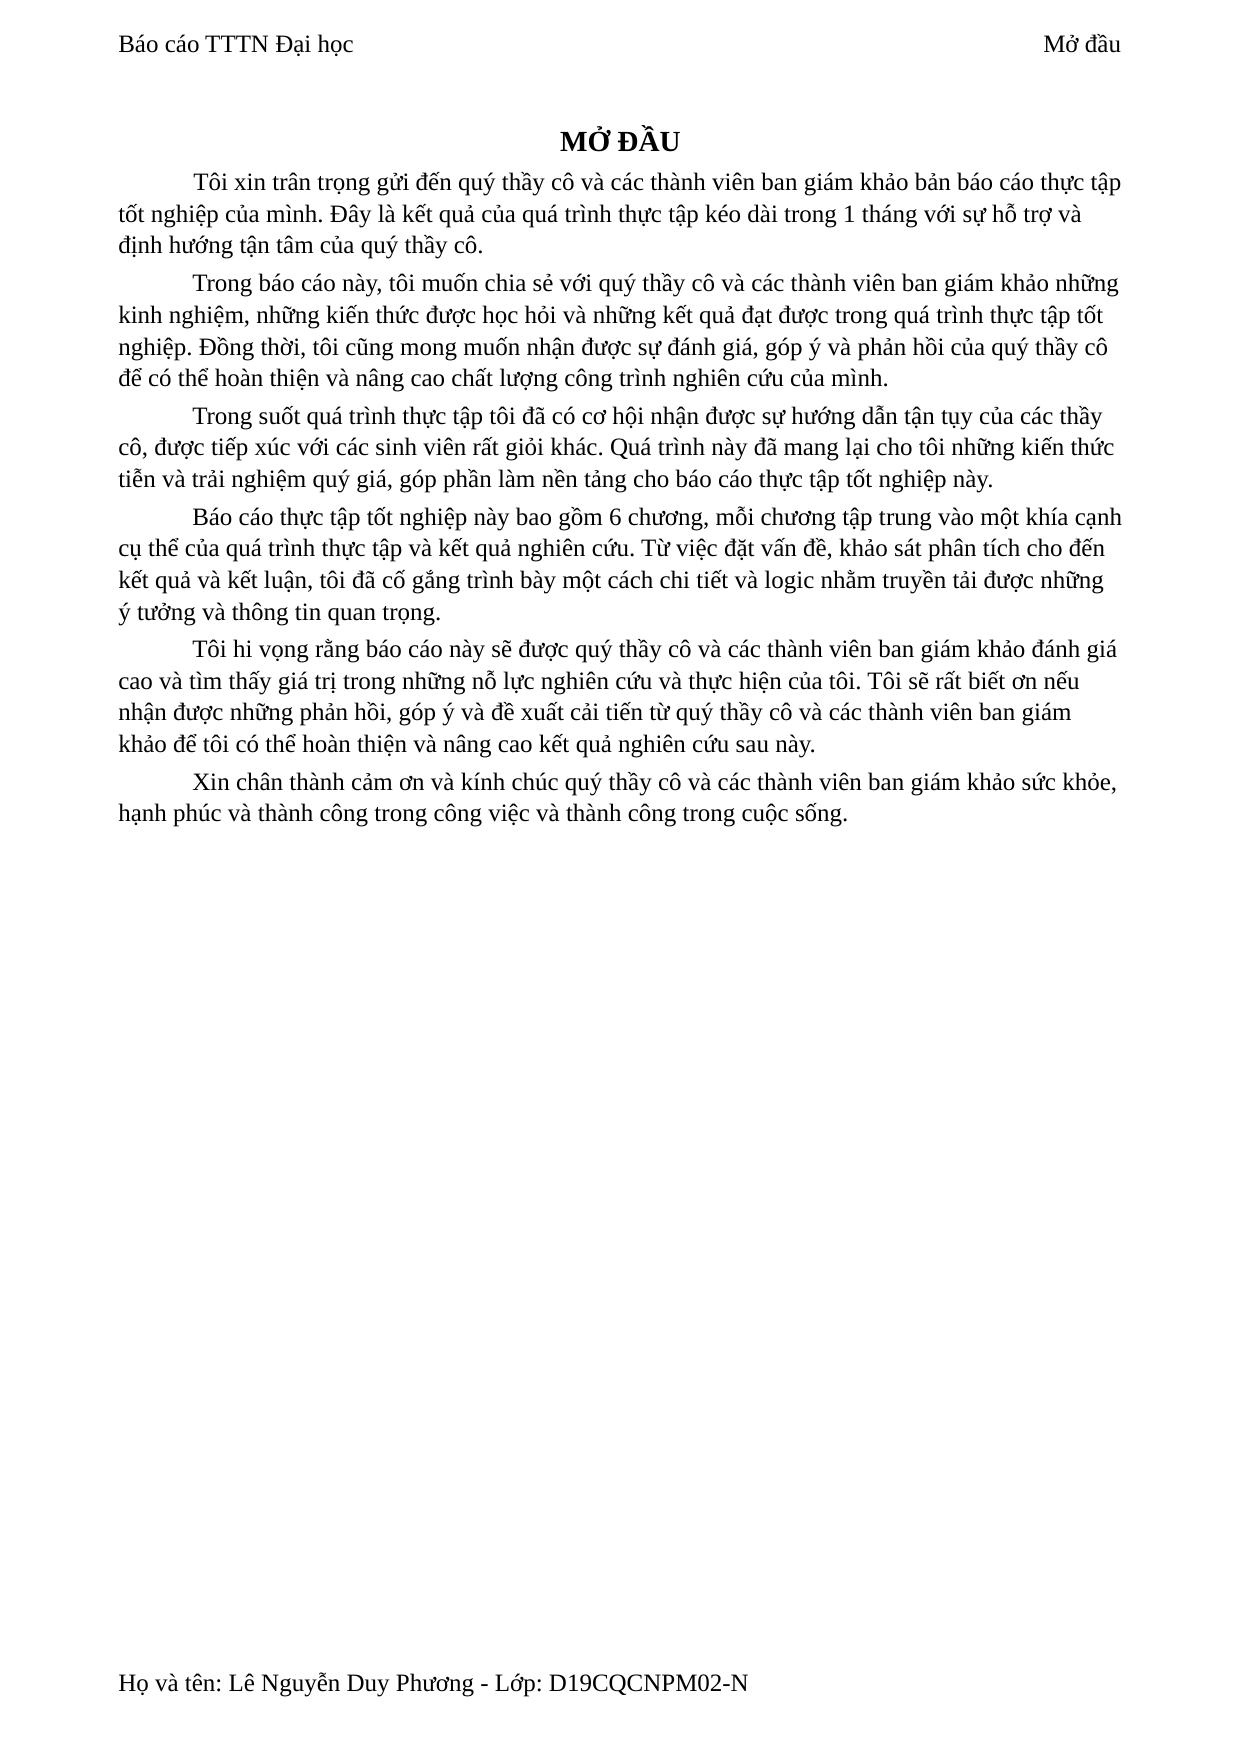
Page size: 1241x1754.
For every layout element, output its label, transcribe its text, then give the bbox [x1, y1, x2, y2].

text Trong báo cáo này, tôi muốn chia sẻ với quý thầy cô và các thành viên ban giám khảo những kinh nghiệm, những kiến thức được học hỏi và những kết quả đạt được trong quá trình thực tập tốt nghiệp. Đồng thời, tôi cũng mong muốn nhận được sự đánh giá, góp ý và phản hồi của quý thầy cô để có thể hoàn thiện và nâng cao chất lượng công trình nghiên cứu của mình. [118, 268, 1122, 392]
text Xin chân thành cảm ơn và kính chúc quý thầy cô và các thành viên ban giám khảo sức khỏe, hạnh phúc và thành công trong công việc và thành công trong cuộc sống. [118, 767, 1122, 827]
text Tôi hi vọng rằng báo cáo này sẽ được quý thầy cô và các thành viên ban giám khảo đánh giá cao và tìm thấy giá trị trong những nỗ lực nghiên cứu và thực hiện của tôi. Tôi sẽ rất biết ơn nếu nhận được những phản hồi, góp ý và đề xuất cải tiến từ quý thầy cô và các thành viên ban giám khảo để tôi có thể hoàn thiện và nâng cao kết quả nghiên cứu sau này. [118, 634, 1122, 758]
text MỞ ĐẦU [118, 124, 1122, 158]
text Trong suốt quá trình thực tập tôi đã có cơ hội nhận được sự hướng dẫn tận tụy của các thầy cô, được tiếp xúc với các sinh viên rất giỏi khác. Quá trình này đã mang lại cho tôi những kiến thức tiễn và trải nghiệm quý giá, góp phần làm nền tảng cho báo cáo thực tập tốt nghiệp này. [118, 401, 1122, 493]
text Tôi xin trân trọng gửi đến quý thầy cô và các thành viên ban giám khảo bản báo cáo thực tập tốt nghiệp của mình. Đây là kết quả của quá trình thực tập kéo dài trong 1 tháng với sự hỗ trợ và định hướng tận tâm của quý thầy cô. [118, 167, 1122, 259]
text Báo cáo thực tập tốt nghiệp này bao gồm 6 chương, mỗi chương tập trung vào một khía cạnh cụ thể của quá trình thực tập và kết quả nghiên cứu. Từ việc đặt vấn đề, khảo sát phân tích cho đến kết quả và kết luận, tôi đã cố gắng trình bày một cách chi tiết và logic nhằm truyền tải được những ý tưởng và thông tin quan trọng. [118, 502, 1122, 625]
